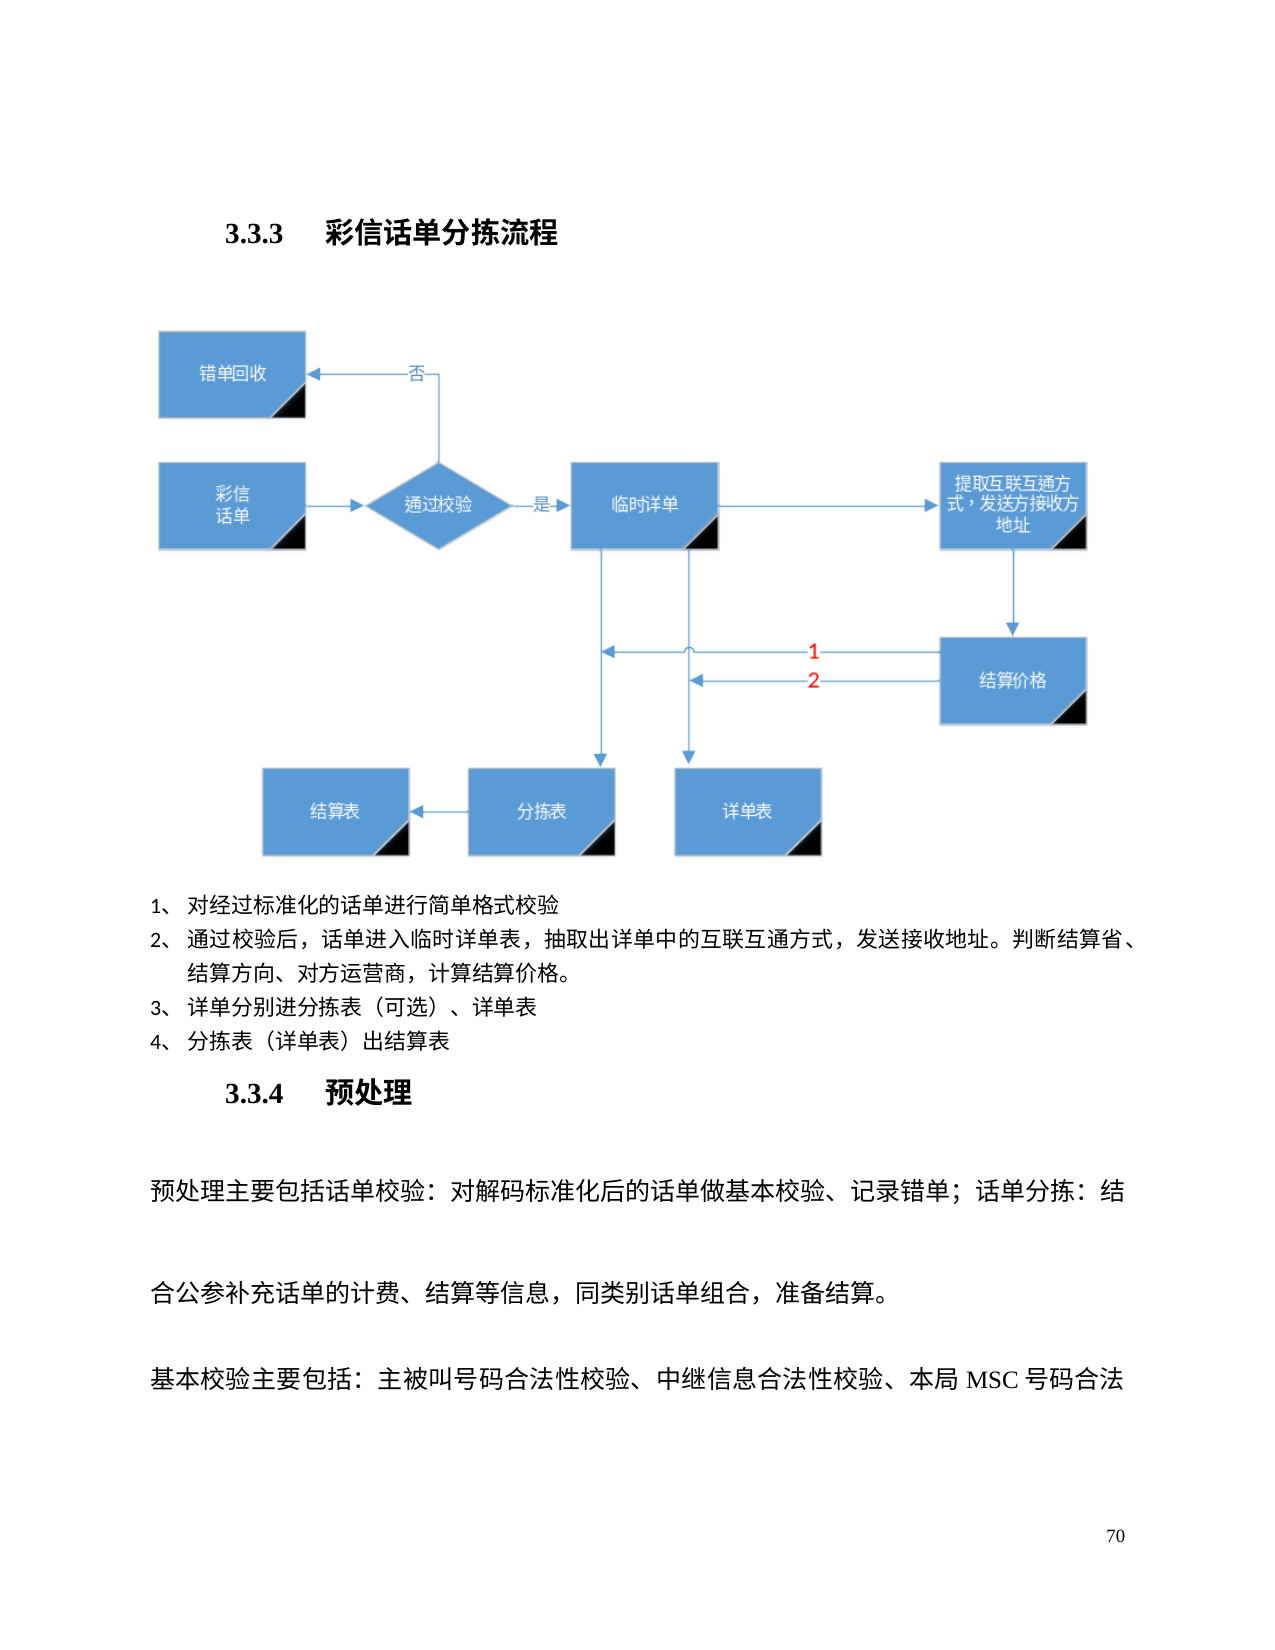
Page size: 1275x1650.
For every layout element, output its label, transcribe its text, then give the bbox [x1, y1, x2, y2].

list 详单分别进分拣表（可选）、详单表 [150, 989, 1125, 1023]
subtitle 彩信话单分拣流程 [225, 197, 1125, 265]
list 对经过标准化的话单进行简单格式校验 [150, 887, 1125, 921]
text 预处理主要包括话单校验：对解码标准化后的话单做基本校验、记录错单；话单分拣：结合公参补充话单的计费、结算等信息，同类别话单组合，准备结算。 [150, 1156, 1125, 1326]
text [150, 1344, 1125, 1412]
subtitle 预处理 [225, 1057, 1125, 1125]
list 通过校验后，话单进入临时详单表，抽取出详单中的互联互通方式，发送接收地址。判断结算省、结算方向、对方运营商，计算结算价格。 [150, 921, 1125, 989]
list 分拣表（详单表）出结算表 [150, 1023, 1125, 1057]
